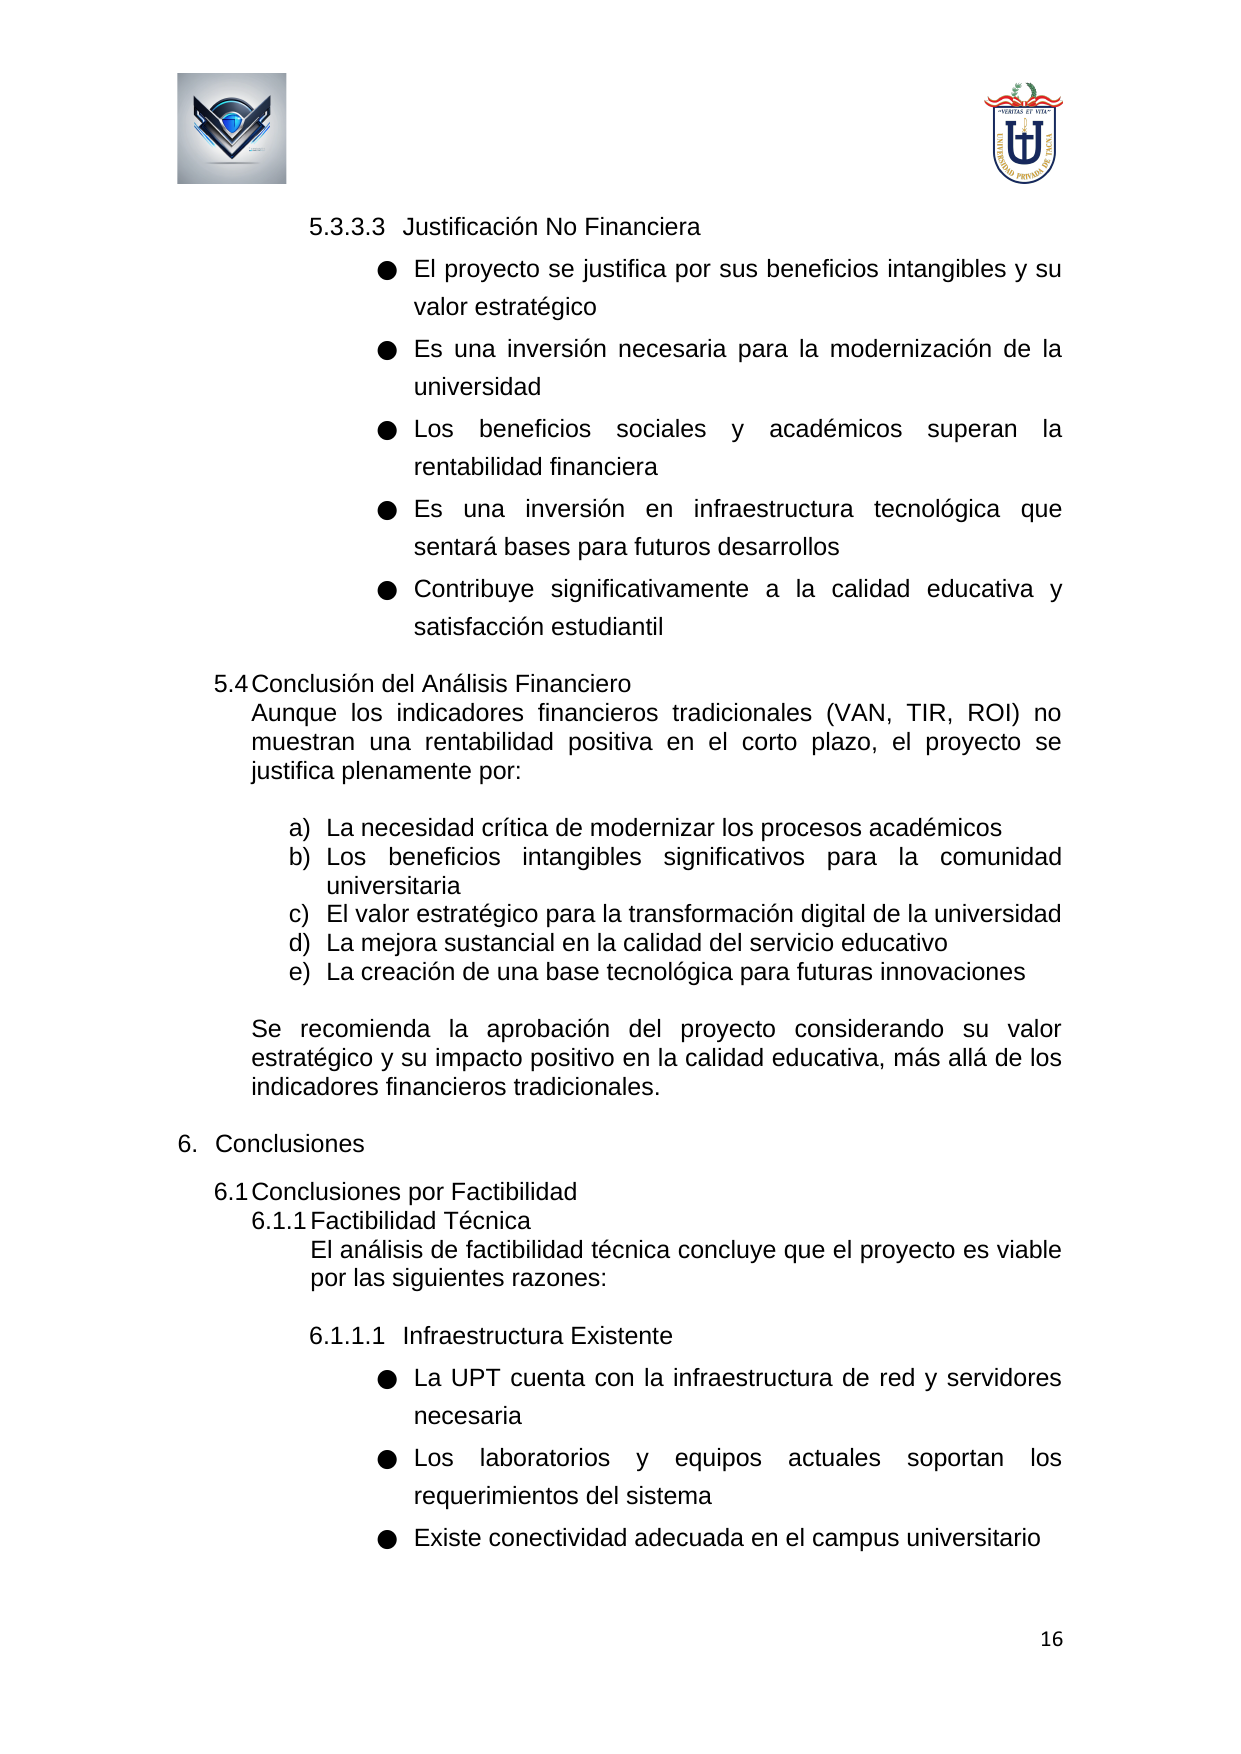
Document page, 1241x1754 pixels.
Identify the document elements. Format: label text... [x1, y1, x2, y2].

list La necesidad crítica de modernizar los procesos académicos [288, 813, 1063, 842]
list Los laboratorios y equipos actuales soportan los requerimientos del sistema [376, 1429, 1063, 1509]
list Factibilidad Técnica [251, 1206, 1063, 1234]
list El proyecto se justifica por sus beneficios intangibles y su valor estratégico [376, 241, 1063, 321]
list Conclusiones por Factibilidad [213, 1177, 1063, 1206]
list La mejora sustancial en la calidad del servicio educativo [288, 928, 1063, 957]
text El análisis de factibilidad técnica concluye que el proyecto es viable por las siguientes razones: [310, 1234, 1063, 1292]
list Los beneficios sociales y académicos superan la rentabilidad financiera [376, 401, 1063, 481]
picture [984, 82, 1063, 184]
list Es una inversión en infraestructura tecnológica que sentará bases para futuros desarrollos [376, 481, 1063, 561]
list Existe conectividad adecuada en el campus universitario [376, 1509, 1063, 1561]
text Se recomienda la aprobación del proyecto considerando su valor estratégico y su impacto positivo en la calidad educativa, más allá de los indicadores financieros tradicionales. [251, 1014, 1063, 1101]
list Justificación No Financiera [309, 212, 1063, 241]
list Conclusión del Análisis Financiero [213, 669, 1063, 698]
list La creación de una base tecnológica para futuras innovaciones [288, 957, 1063, 986]
list Es una inversión necesaria para la modernización de la universidad [376, 321, 1063, 401]
list Conclusiones [177, 1129, 1063, 1158]
list El valor estratégico para la transformación digital de la universidad [288, 899, 1063, 928]
list Los beneficios intangibles significativos para la comunidad universitaria [288, 842, 1063, 899]
picture [177, 73, 287, 184]
text Aunque los indicadores financieros tradicionales (VAN, TIR, ROI) no muestran una rentabilidad positiva en el corto plazo, el proyecto se justifica plenamente por: [251, 698, 1063, 784]
list Contribuye significativamente a la calidad educativa y satisfacción estudiantil [376, 561, 1063, 641]
list La UPT cuenta con la infraestructura de red y servidores necesaria [376, 1349, 1063, 1429]
list Infraestructura Existente [309, 1321, 1063, 1349]
